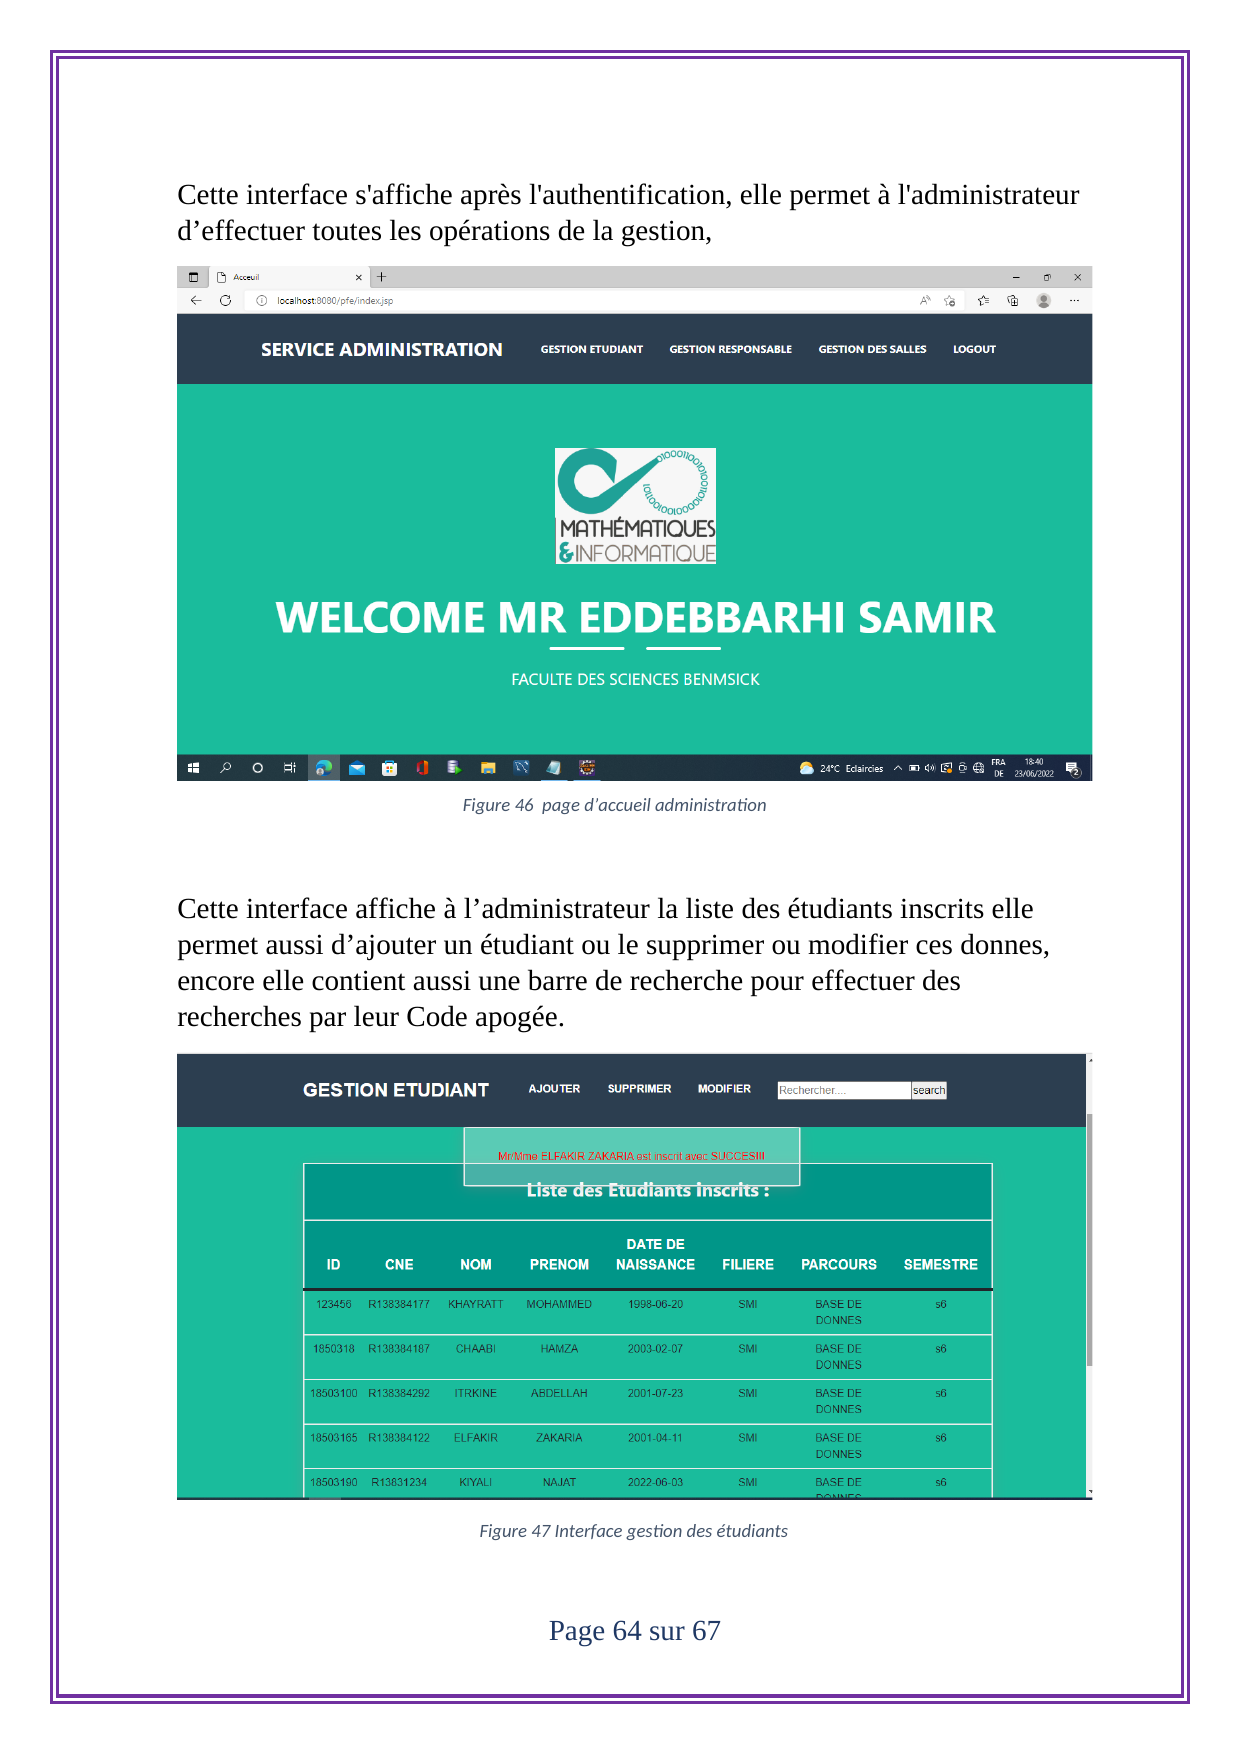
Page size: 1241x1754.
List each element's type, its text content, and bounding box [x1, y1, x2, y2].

text Cette interface s'affiche après l'authentification, elle permet à l'administrateur d’effectuer toutes les opérations de la gestion, [177, 177, 1092, 247]
text Cette interface affiche à l’administrateur la liste des étudiants inscrits elle permet aussi d’ajouter un étudiant ou le supprimer ou modifier ces donnes, encore elle contient aussi une barre de recherche pour effectuer des recherches par leur Code apogée. [177, 891, 1092, 1033]
picture [177, 266, 1093, 781]
picture [177, 1052, 1093, 1500]
